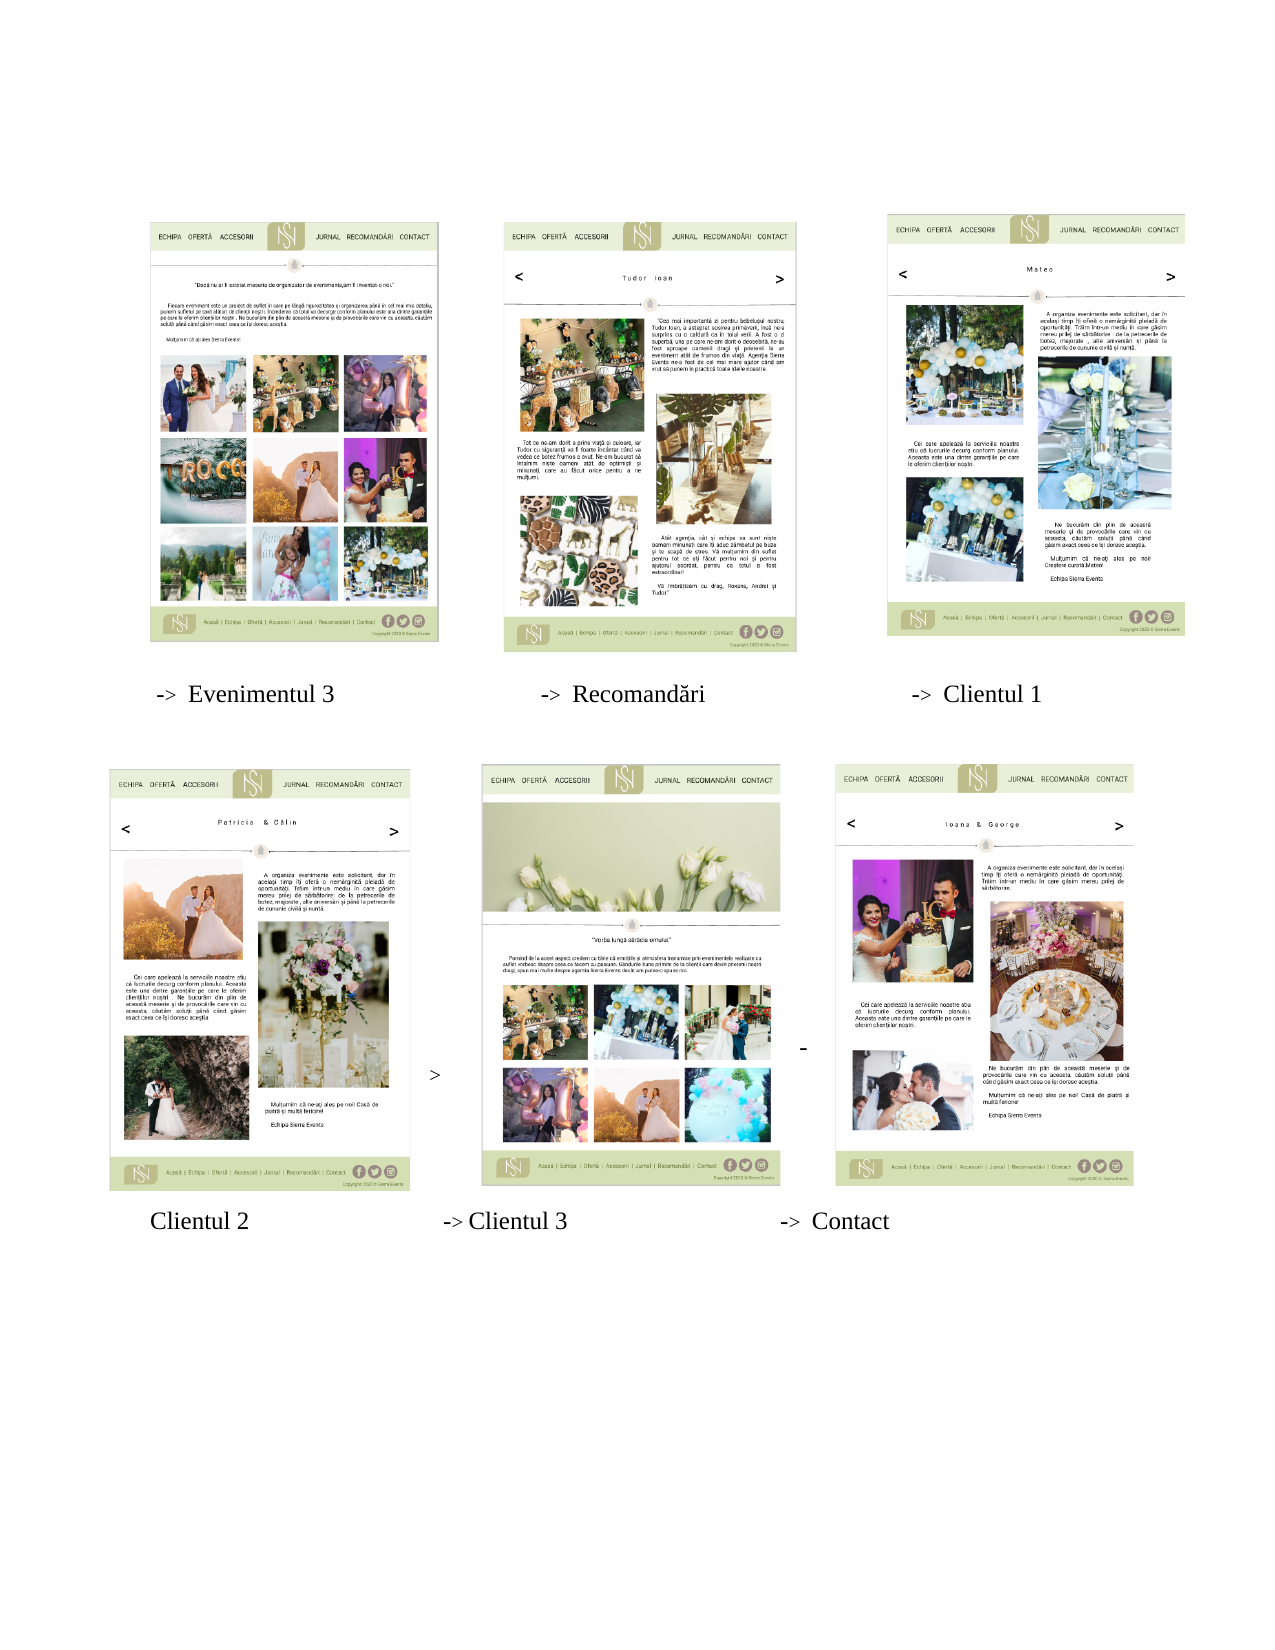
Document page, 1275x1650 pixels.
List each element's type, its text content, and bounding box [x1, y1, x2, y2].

picture [481, 764, 781, 1186]
picture [887, 214, 1185, 636]
picture [109, 769, 411, 1191]
text -> Evenimentul 3 -> Recomandări -> Clientul 1 [150, 679, 1125, 708]
picture [503, 222, 797, 652]
picture [835, 764, 1134, 1186]
text -> Clientul 2 -> Clientul 3 -> Contact [150, 1032, 1125, 1235]
picture [150, 222, 439, 642]
